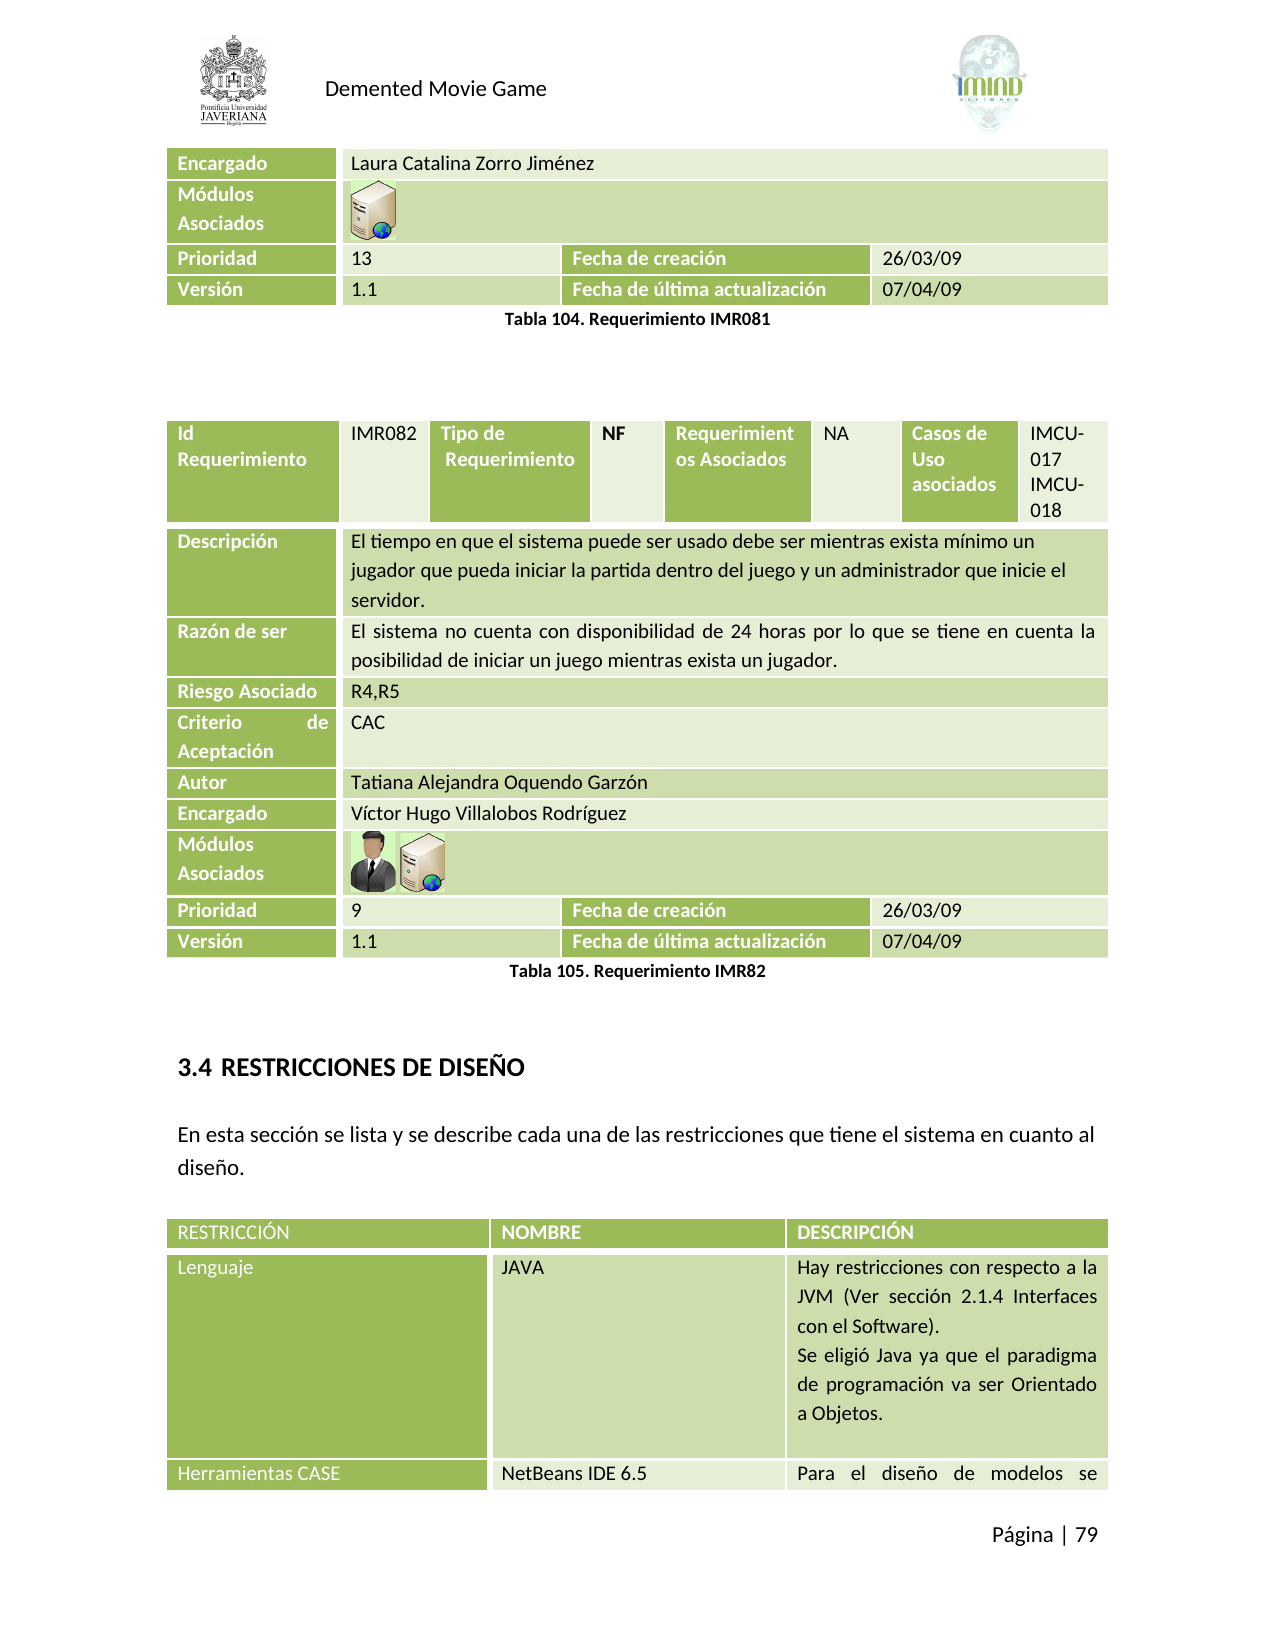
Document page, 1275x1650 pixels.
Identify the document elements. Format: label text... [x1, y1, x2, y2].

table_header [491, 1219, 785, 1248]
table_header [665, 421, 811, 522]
picture [400, 833, 445, 892]
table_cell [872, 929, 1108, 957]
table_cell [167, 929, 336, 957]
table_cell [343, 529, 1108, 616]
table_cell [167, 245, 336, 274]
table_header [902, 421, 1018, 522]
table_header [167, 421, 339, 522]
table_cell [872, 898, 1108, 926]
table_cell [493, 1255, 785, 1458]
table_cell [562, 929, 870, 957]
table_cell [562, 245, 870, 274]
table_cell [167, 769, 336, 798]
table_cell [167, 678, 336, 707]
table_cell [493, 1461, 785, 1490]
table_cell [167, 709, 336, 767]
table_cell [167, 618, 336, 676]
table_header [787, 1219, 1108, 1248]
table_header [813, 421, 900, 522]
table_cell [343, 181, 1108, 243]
text Tabla 104. Requerimiento IMR081 [177, 307, 1098, 330]
subtitle RESTRICCIONES DE DISEÑO [177, 1050, 1098, 1083]
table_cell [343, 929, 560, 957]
picture [200, 35, 267, 126]
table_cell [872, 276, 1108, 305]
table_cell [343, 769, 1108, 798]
picture [951, 35, 1033, 138]
picture [350, 180, 396, 240]
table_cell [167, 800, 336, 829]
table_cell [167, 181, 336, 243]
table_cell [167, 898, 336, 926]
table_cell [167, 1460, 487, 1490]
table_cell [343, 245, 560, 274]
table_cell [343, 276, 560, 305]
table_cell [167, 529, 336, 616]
picture [350, 831, 396, 892]
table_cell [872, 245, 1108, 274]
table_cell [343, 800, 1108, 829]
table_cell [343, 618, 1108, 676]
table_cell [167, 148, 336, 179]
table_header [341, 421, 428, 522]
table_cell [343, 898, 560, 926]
text En esta sección se lista y se describe cada una de las restricciones que tiene el sistema en cuanto al diseño. [177, 1120, 1098, 1181]
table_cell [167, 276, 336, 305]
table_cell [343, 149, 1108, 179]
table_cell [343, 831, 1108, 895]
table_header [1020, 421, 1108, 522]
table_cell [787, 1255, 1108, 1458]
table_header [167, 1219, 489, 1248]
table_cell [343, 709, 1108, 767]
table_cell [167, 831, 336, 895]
text Tabla 105. Requerimiento IMR82 [177, 960, 1098, 982]
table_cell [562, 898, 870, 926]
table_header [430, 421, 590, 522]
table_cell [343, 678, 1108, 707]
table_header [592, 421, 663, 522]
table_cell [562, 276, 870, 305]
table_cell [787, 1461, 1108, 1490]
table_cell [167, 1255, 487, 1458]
